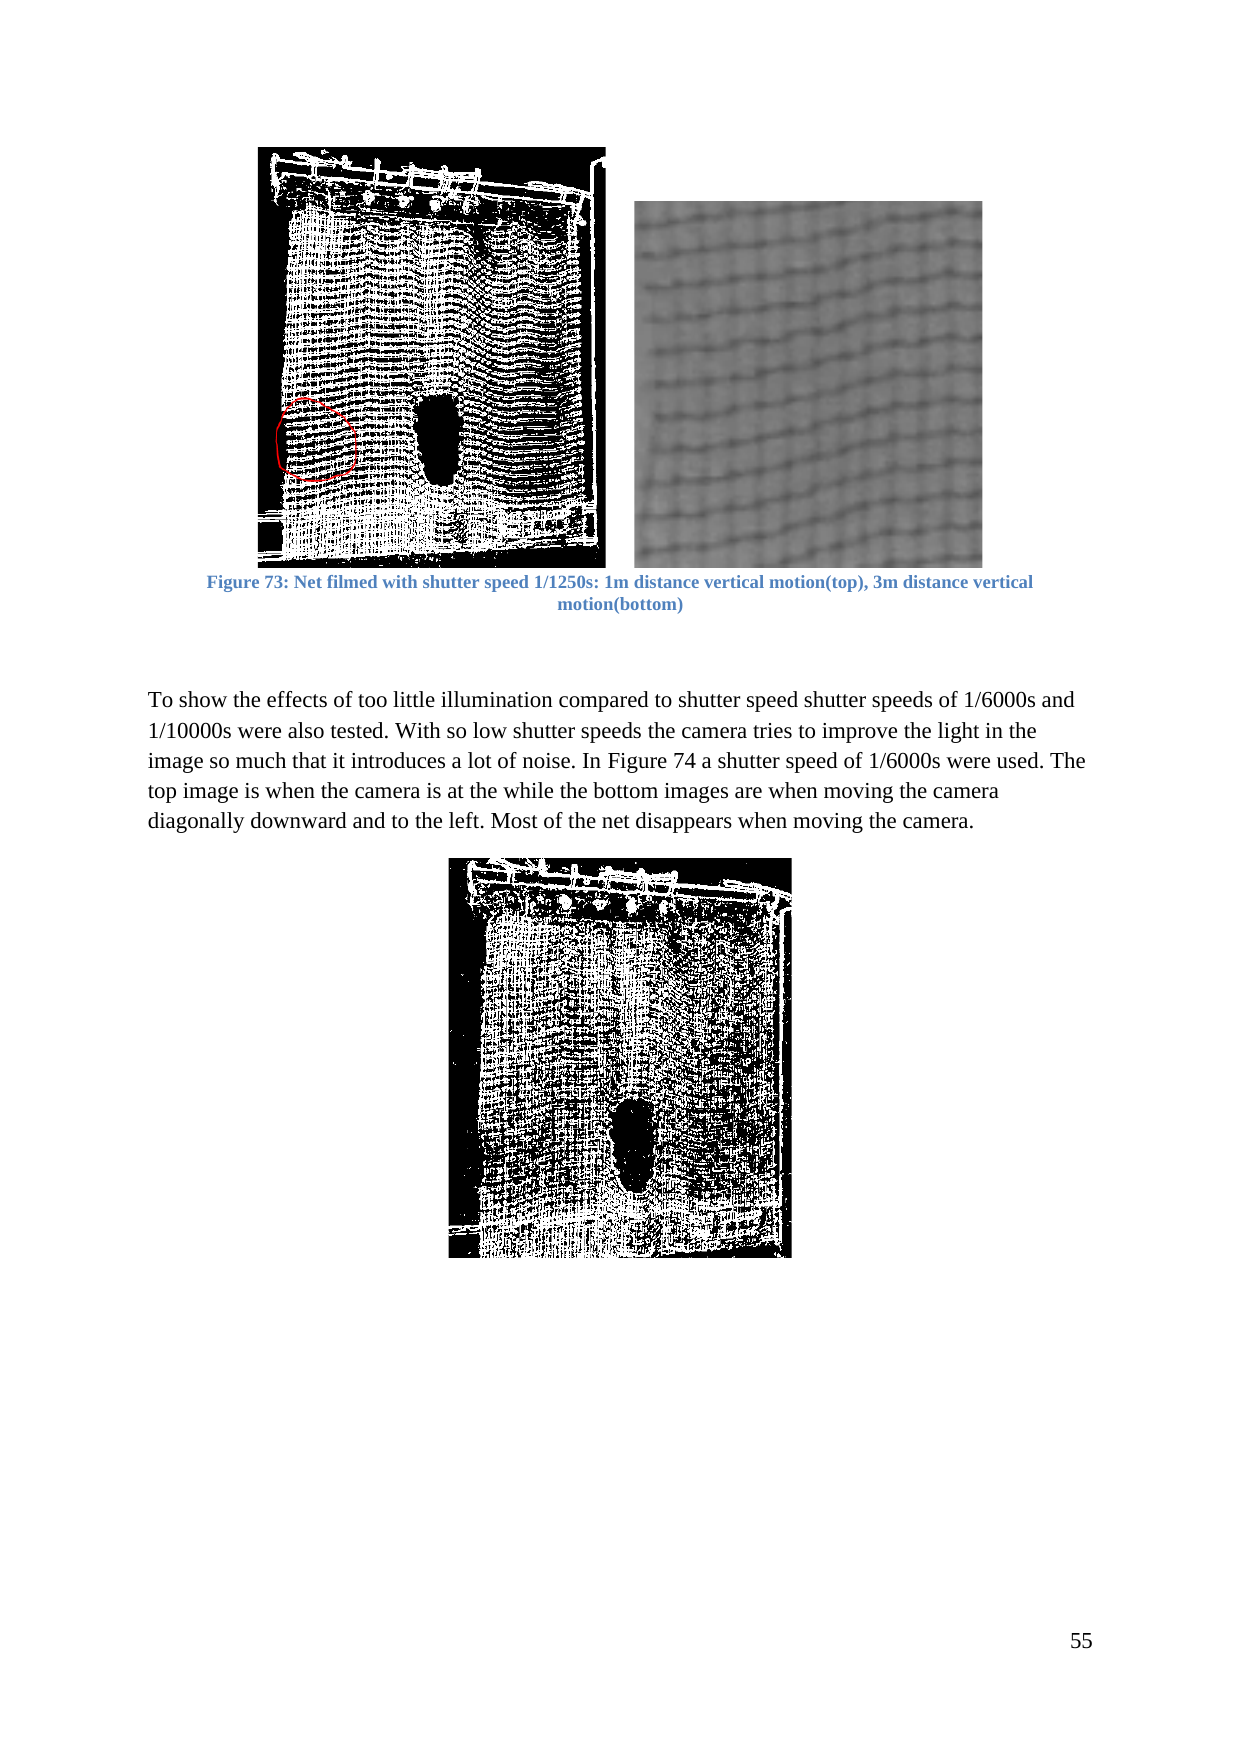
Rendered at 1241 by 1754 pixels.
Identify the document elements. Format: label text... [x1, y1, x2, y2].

picture [634, 201, 983, 568]
picture [257, 147, 606, 568]
text Figure 73: Net filmed with shutter speed 1/1250s: 1m distance vertical motion(top), 3m distance vertical motion(bottom) [148, 571, 1093, 614]
picture [448, 858, 792, 1258]
text To show the effects of too little illumination compared to shutter speed shutter speeds of 1/6000s and 1/10000s were also tested. With so low shutter speeds the camera tries to improve the light in the image so much that it introduces a lot of noise. In Figure 74 a shutter speed of 1/6000s were used. The top image is when the camera is at the while the bottom images are when moving the camera diagonally downward and to the left. Most of the net disappears when moving the camera. [148, 686, 1093, 834]
